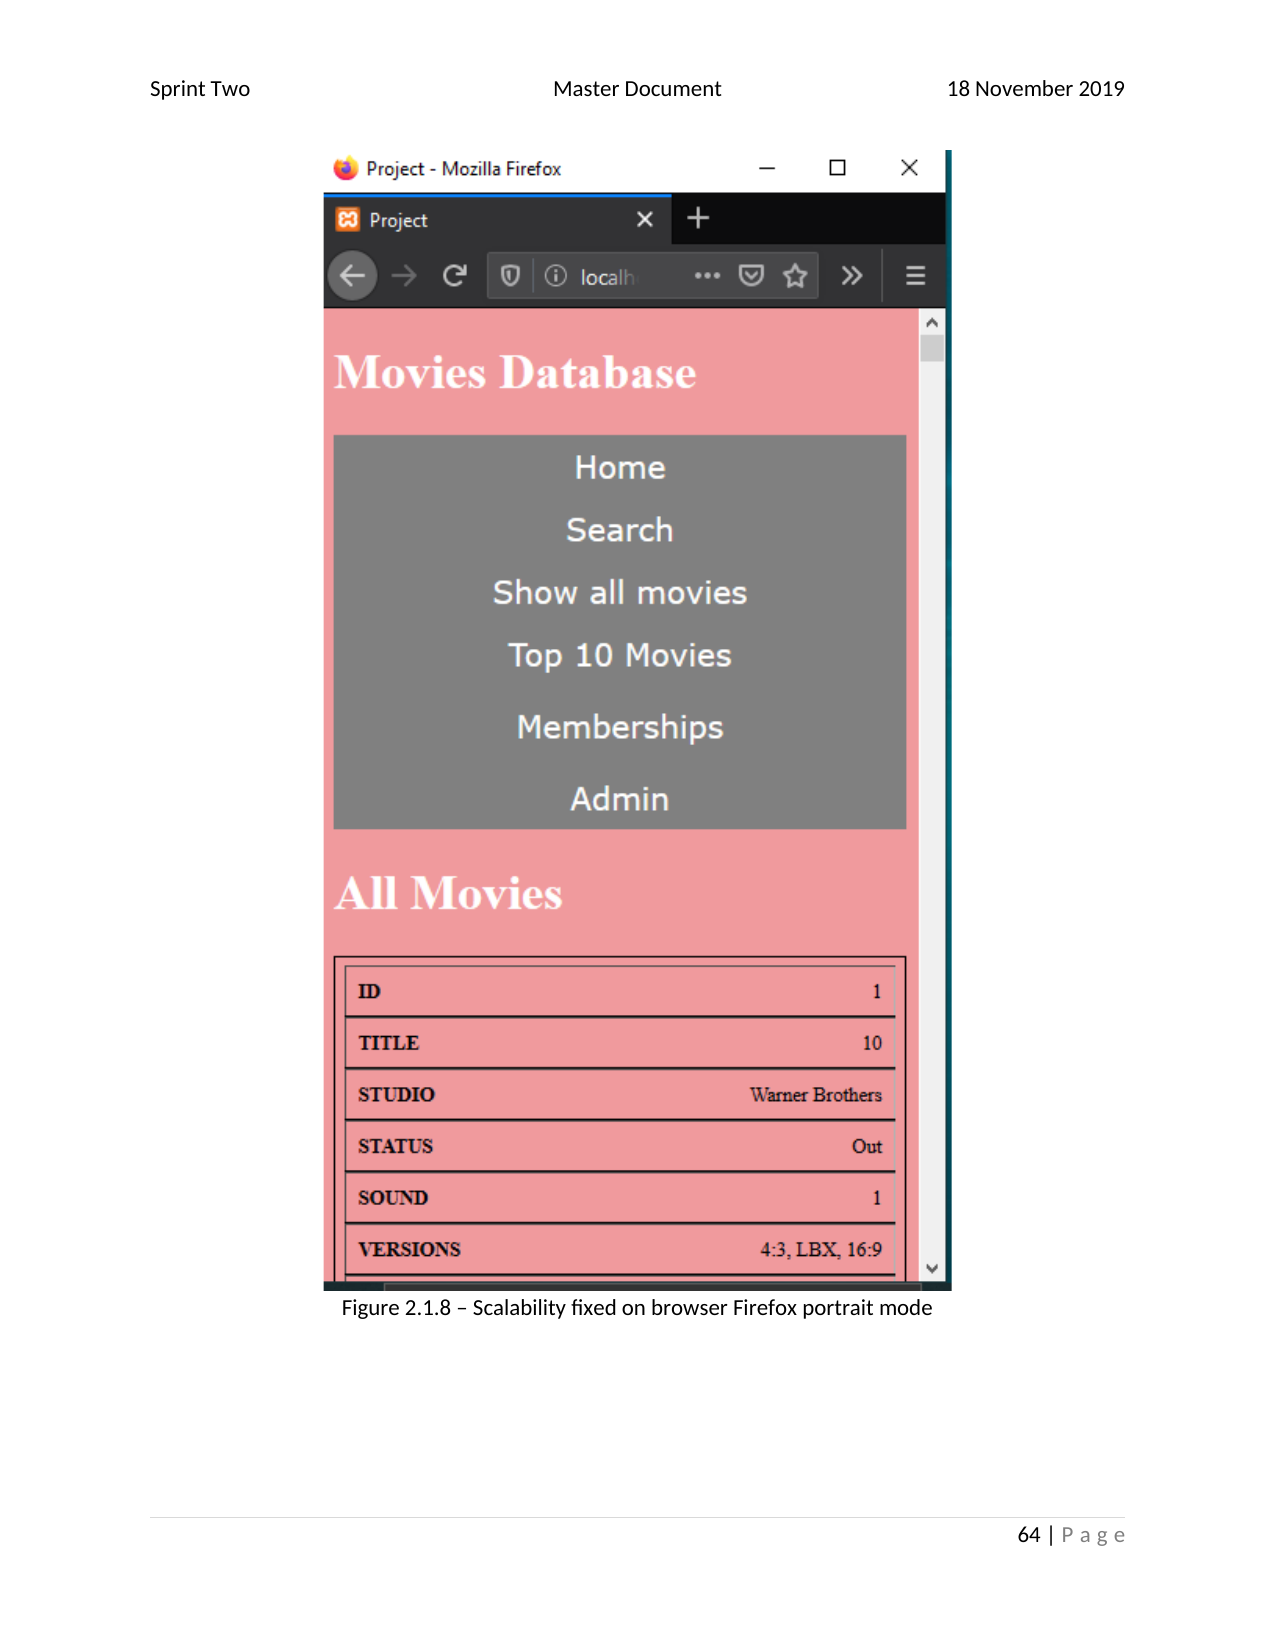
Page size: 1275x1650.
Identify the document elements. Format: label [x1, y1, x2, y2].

picture [323, 150, 952, 1291]
text [150, 150, 1125, 1321]
